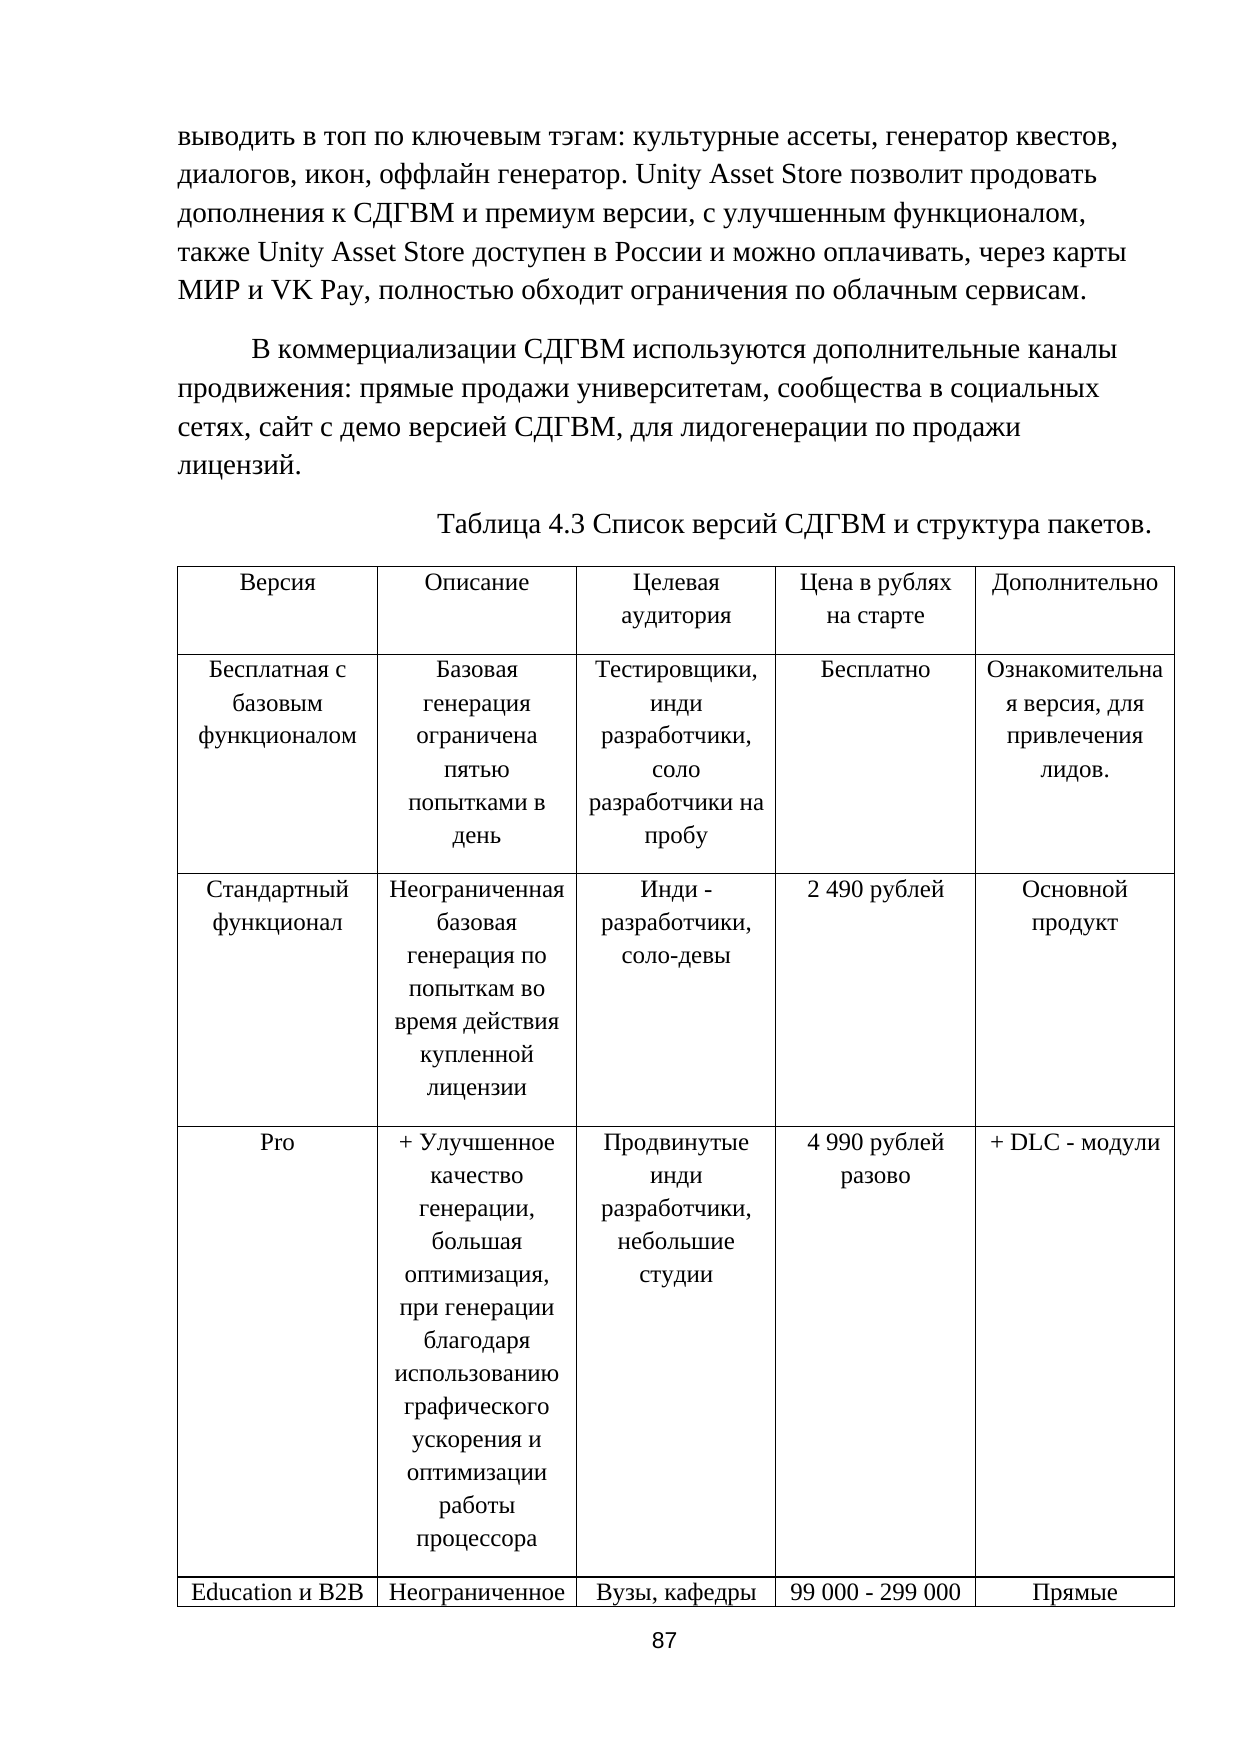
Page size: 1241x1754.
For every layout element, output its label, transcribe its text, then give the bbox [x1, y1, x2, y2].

table_cell 2 490 рублей [776, 874, 975, 1126]
table_cell Бесплатная с базовым функционалом [178, 655, 377, 873]
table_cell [178, 1578, 377, 1606]
table_cell + Улучшенное качество генерации, большая оптимизация, при генерации благодаря использованию графического ускорения и оптимизации работы процессора [378, 1127, 576, 1576]
table_header Цена в рублях на старте [776, 567, 975, 653]
table_cell + DLC - модули [976, 1127, 1174, 1576]
table_cell Инди - разработчики, соло-девы [577, 874, 775, 1126]
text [177, 118, 1152, 306]
table_header Версия [178, 567, 377, 653]
table_cell Продвинутые инди разработчики, небольшие студии [577, 1127, 775, 1576]
table_header Дополнительно [976, 567, 1174, 653]
table_cell Основной продукт [976, 874, 1174, 1126]
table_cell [577, 1578, 775, 1606]
text В коммерциализации СДГВМ используются дополнительные каналы продвижения: прямые продажи университетам, сообщества в социальных сетях, сайт с демо версией СДГВМ, для лидогенерации по продажи лицензий. [177, 332, 1152, 481]
text Таблица 4.3 Список версий СДГВМ и структура пакетов. [177, 507, 1152, 540]
table_cell Тестировщики, инди разработчики, соло разработчики на пробу [577, 655, 775, 873]
table_cell Pro [178, 1127, 377, 1576]
table_cell 4 990 рублей разово [776, 1127, 975, 1576]
table_cell Прямые продажи [976, 1578, 1174, 1606]
table_cell Бесплатно [776, 655, 975, 873]
table_cell Ознакомительная версия, для привлечения лидов. [976, 655, 1174, 873]
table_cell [776, 1578, 975, 1606]
table_cell Базовая генерация ограничена пятью попытками в день [378, 655, 576, 873]
table_header Описание [378, 567, 576, 653]
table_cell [378, 1578, 576, 1606]
table_cell Стандартный функционал [178, 874, 377, 1126]
table_cell Неограниченная базовая генерация по попыткам во время действия купленной лицензии [378, 874, 576, 1126]
table_header Целевая аудитория [577, 567, 775, 653]
